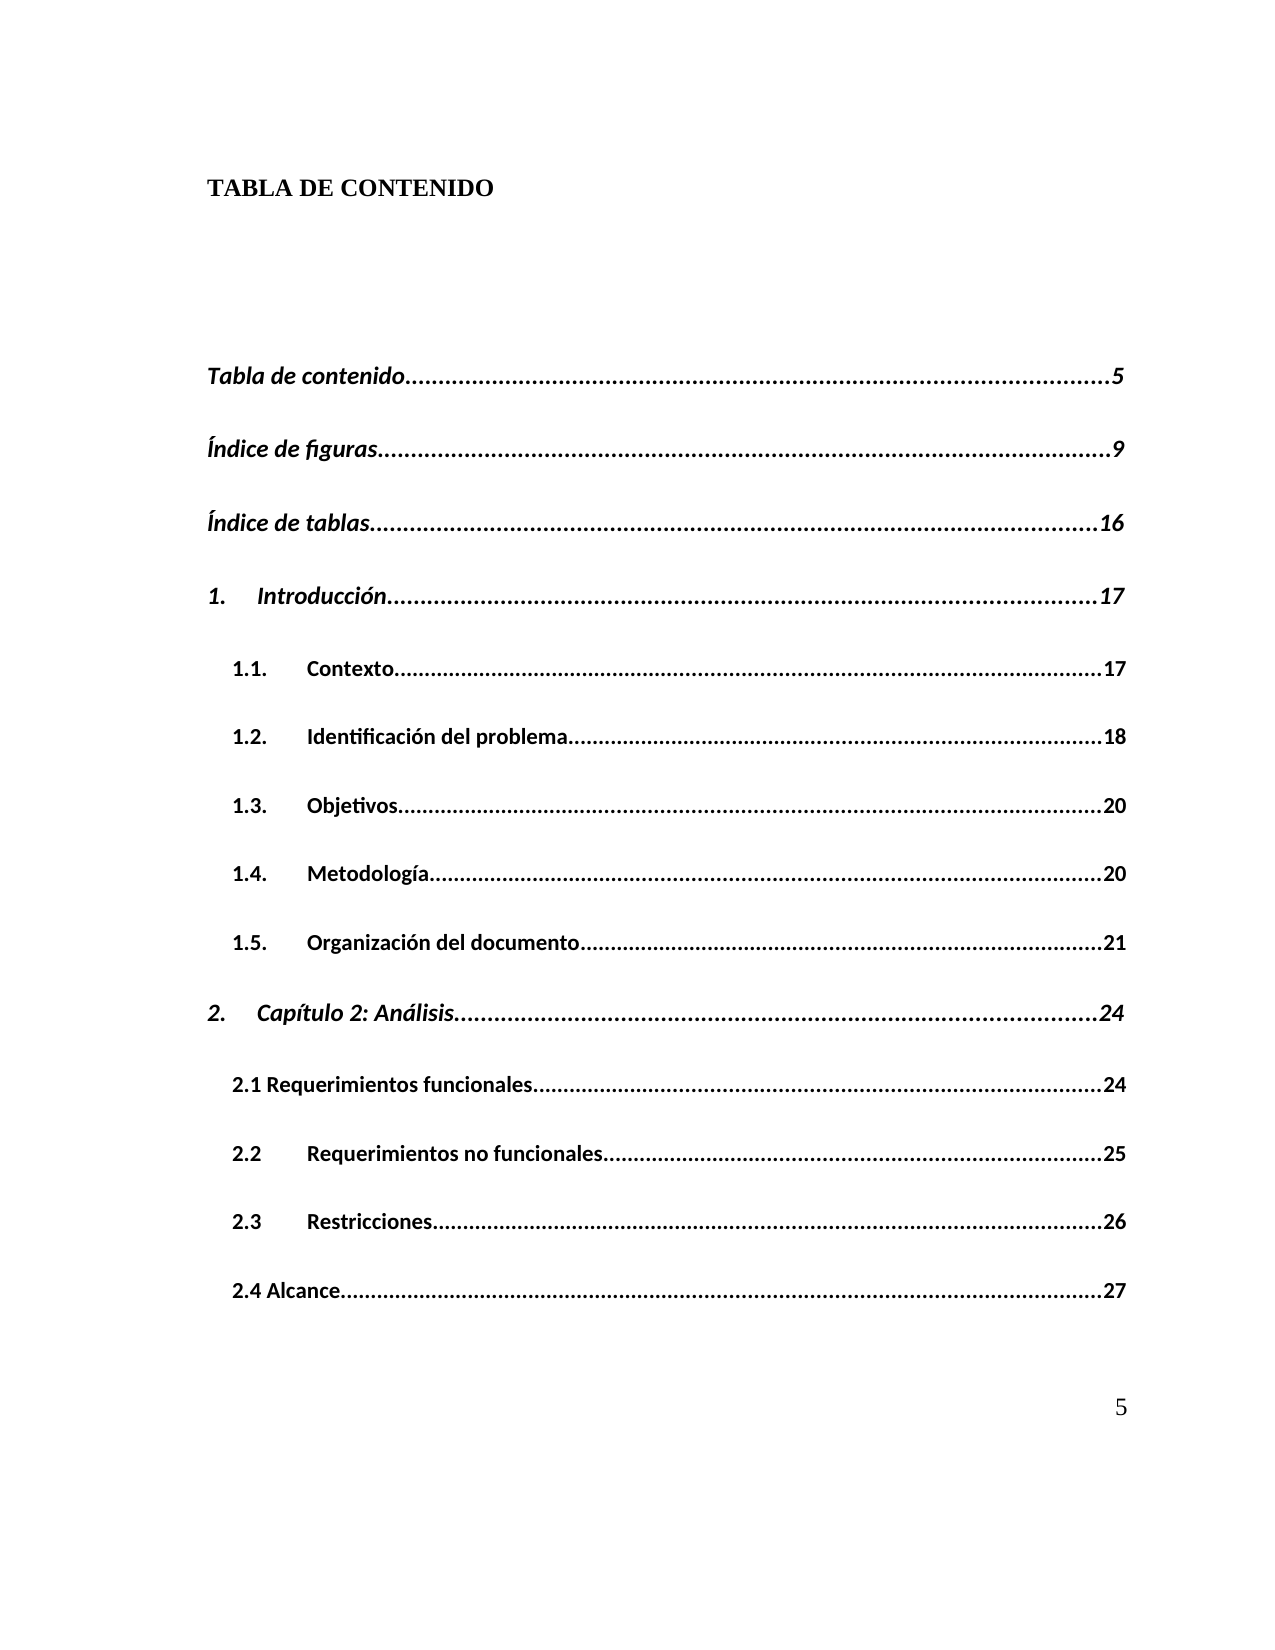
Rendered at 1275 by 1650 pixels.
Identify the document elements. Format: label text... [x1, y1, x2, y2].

subtitle Tabla de contenido [207, 173, 1127, 201]
